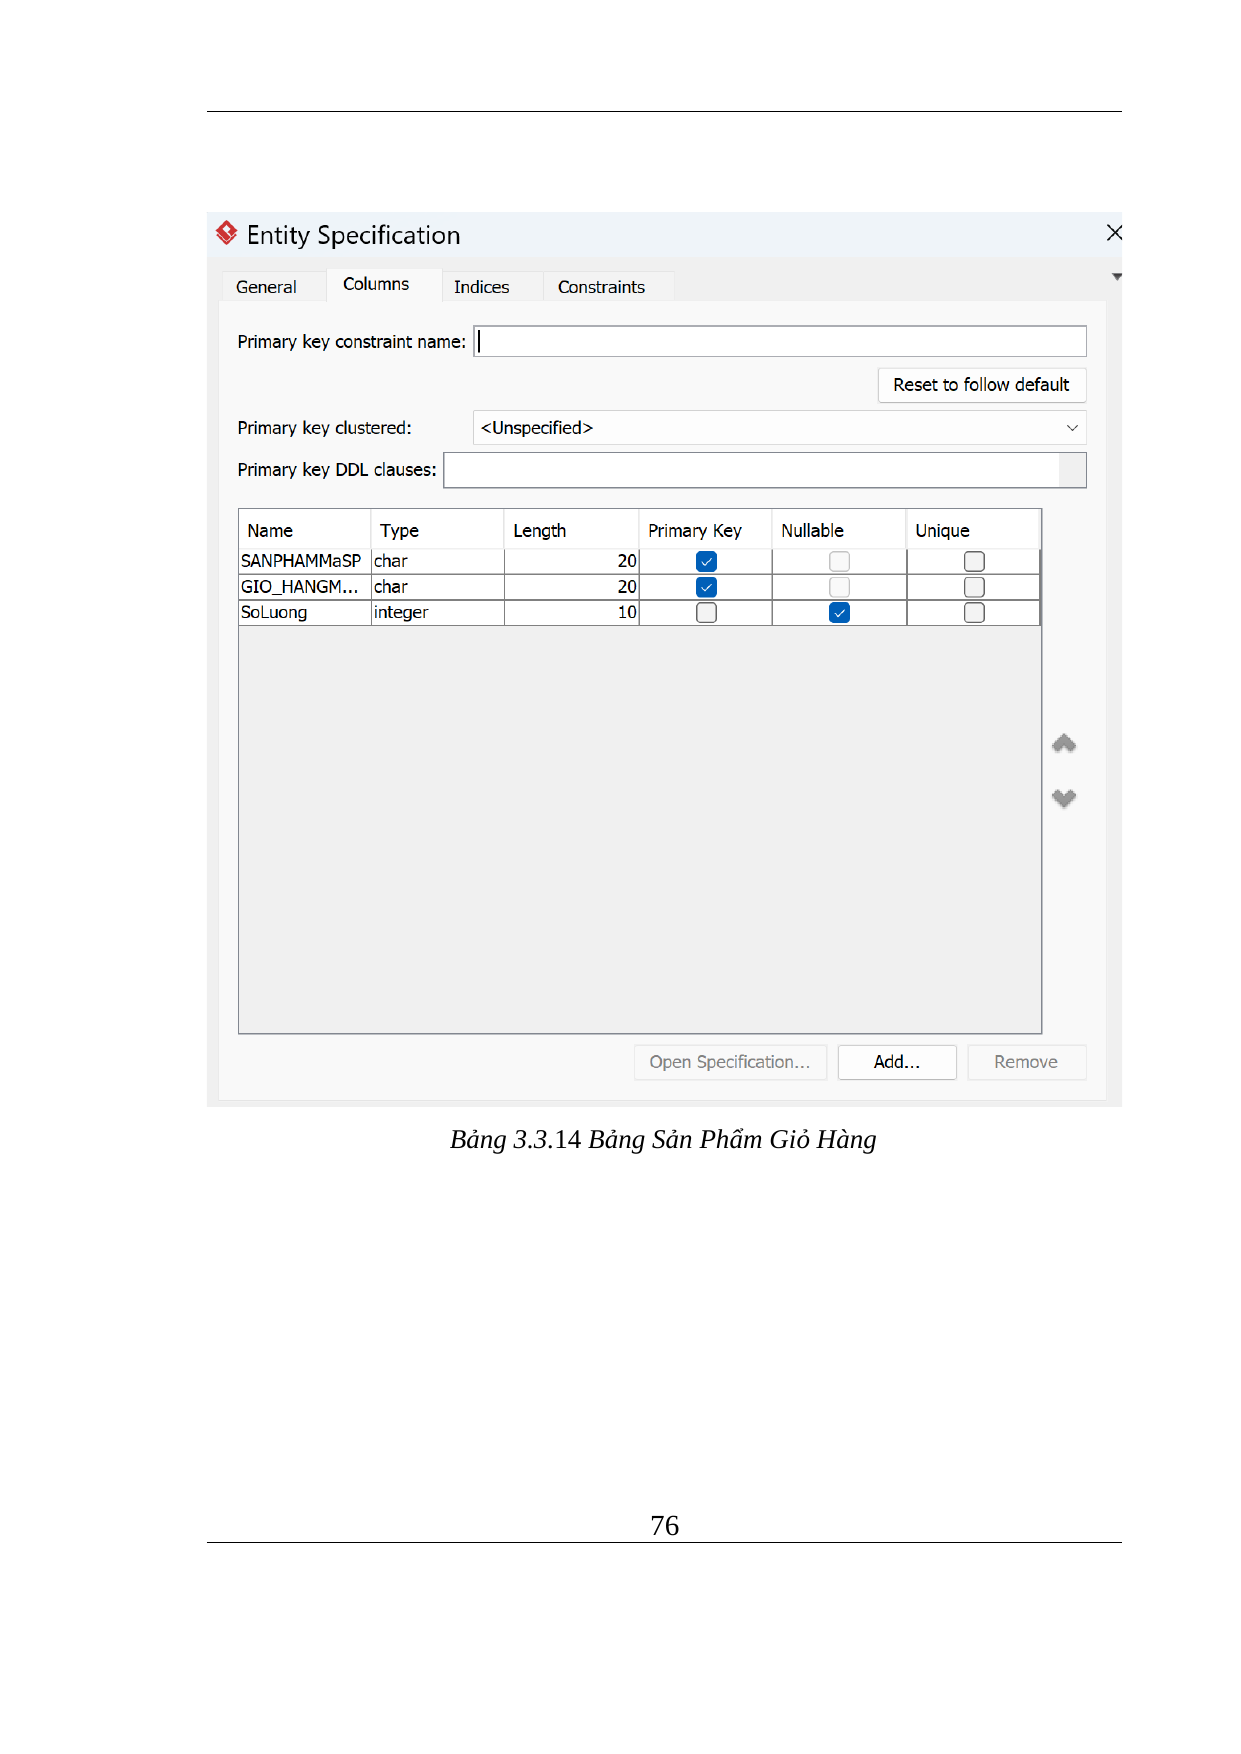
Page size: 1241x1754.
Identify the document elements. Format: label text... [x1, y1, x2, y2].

text Bảng 3.3.14 Bảng Sản Phẩm Giỏ Hàng [207, 1124, 1122, 1155]
picture [206, 212, 1123, 1107]
